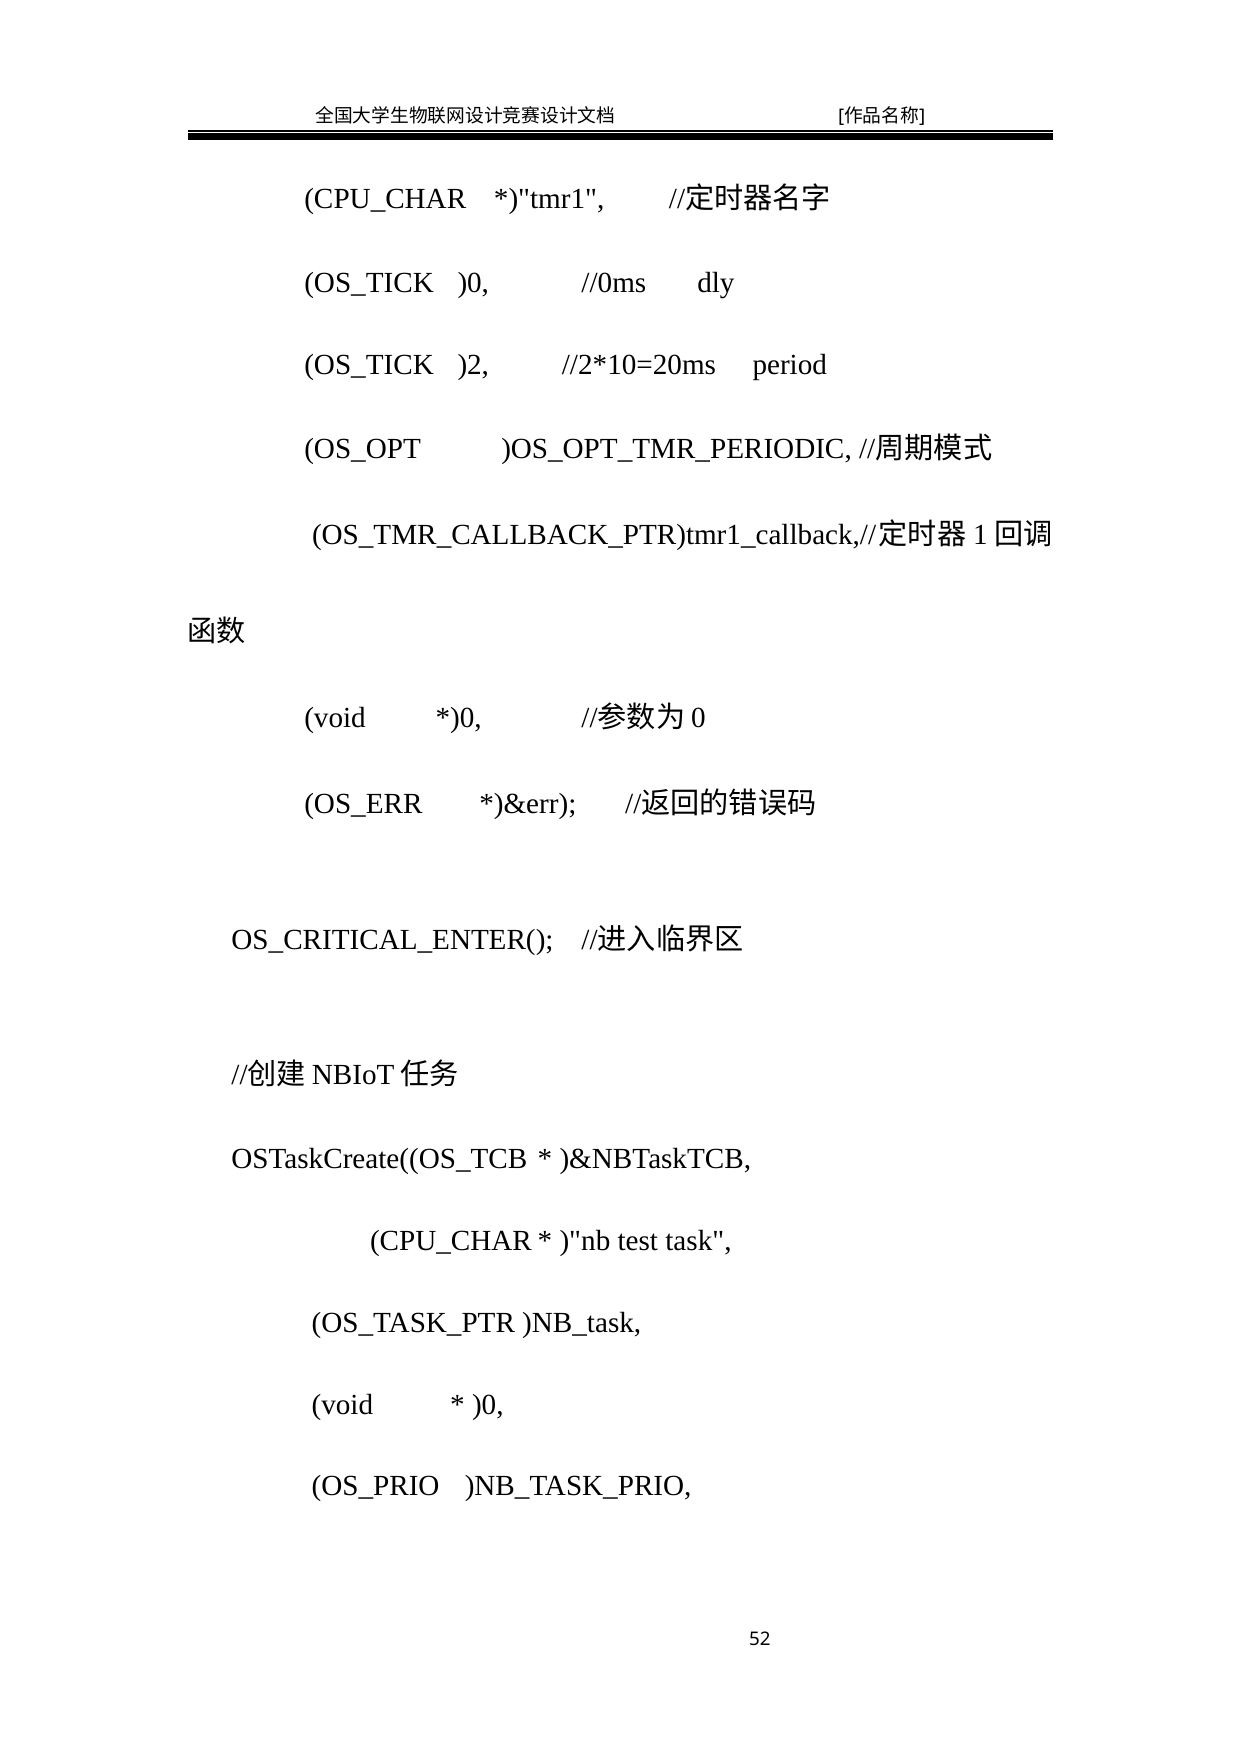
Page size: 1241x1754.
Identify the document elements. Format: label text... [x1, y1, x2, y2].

text (OS_TMR_CALLBACK_PTR)tmr1_callback,//定时器1回调函数 [187, 499, 1053, 661]
text //创建NBIoT任务 [187, 1039, 1053, 1104]
text (CPU_CHAR *)"tmr1", //定时器名字 [187, 163, 1053, 228]
text (OS_TASK_PTR )NB_task, [187, 1289, 1053, 1354]
text (OS_PRIO )NB_TASK_PRIO, [187, 1453, 1053, 1518]
text (OS_ERR *)&err); //返回的错误码 [187, 769, 1053, 834]
text OSTaskCreate((OS_TCB * )&NBTaskTCB, [187, 1126, 1053, 1191]
text (CPU_CHAR * )"nb test task", [187, 1207, 1053, 1272]
text (OS_OPT )OS_OPT_TMR_PERIODIC, //周期模式 [187, 413, 1053, 478]
text (OS_TICK )2, //2*10=20ms period [187, 331, 1053, 396]
text (void * )0, [187, 1371, 1053, 1436]
text OS_CRITICAL_ENTER(); //进入临界区 [187, 904, 1053, 969]
text (OS_TICK )0, //0ms dly [187, 249, 1053, 314]
text (void *)0, //参数为0 [187, 683, 1053, 748]
